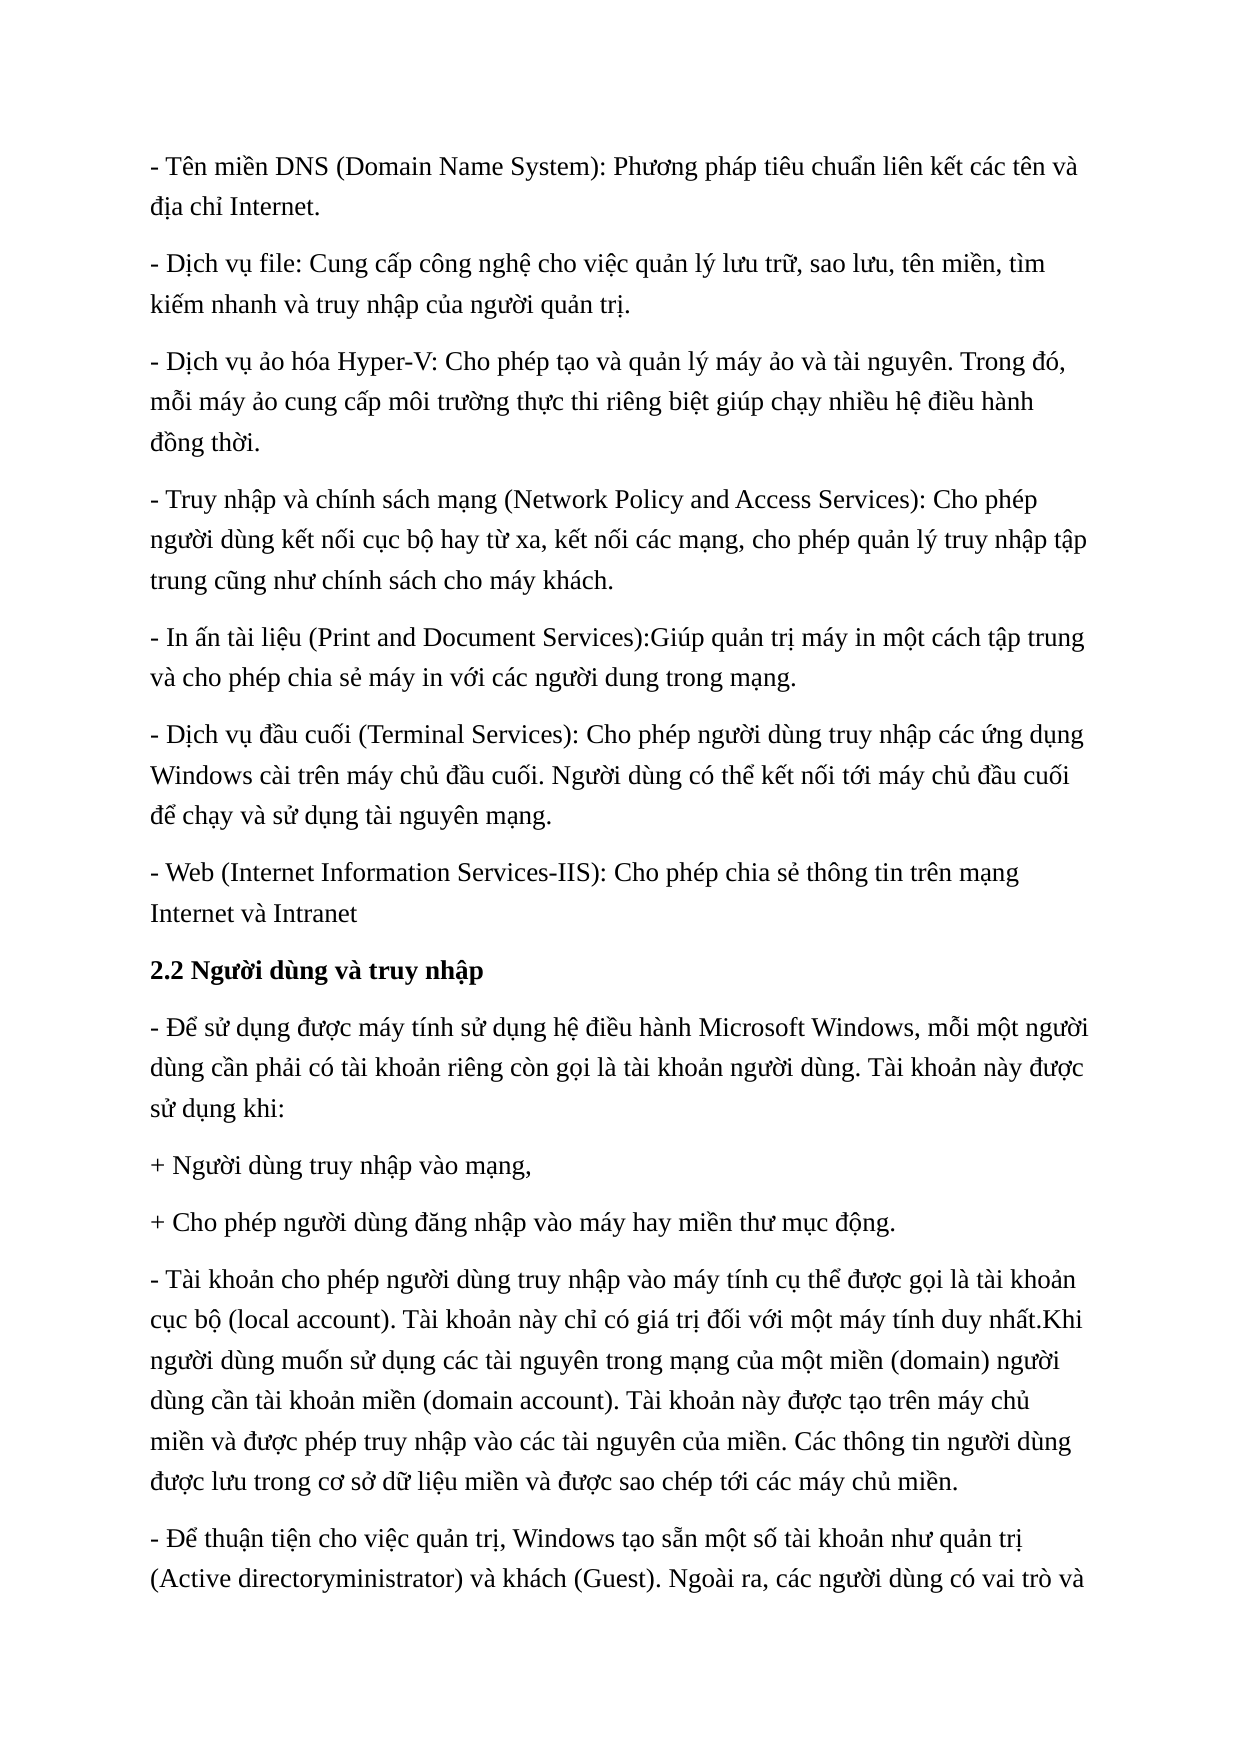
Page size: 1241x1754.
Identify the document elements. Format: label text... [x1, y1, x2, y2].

text + Người dùng truy nhập vào mạng, [150, 1149, 1090, 1180]
text - Dịch vụ file: Cung cấp công nghệ cho việc quản lý lưu trữ, sao lưu, tên miền, tìm kiếm nhanh và truy nhập của người quản trị. [150, 247, 1090, 319]
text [150, 1522, 1090, 1594]
text - Truy nhập và chính sách mạng (Network Policy and Access Services): Cho phép người dùng kết nối cục bộ hay từ xa, kết nối các mạng, cho phép quản lý truy nhập tập trung cũng như chính sách cho máy khách. [150, 483, 1090, 595]
text - In ấn tài liệu (Print and Document Services):Giúp quản trị máy in một cách tập trung và cho phép chia sẻ máy in với các người dung trong mạng. [150, 621, 1090, 692]
text - Dịch vụ ảo hóa Hyper-V: Cho phép tạo và quản lý máy ảo và tài nguyên. Trong đó, mỗi máy ảo cung cấp môi trường thực thi riêng biệt giúp chạy nhiều hệ điều hành đồng thời. [150, 345, 1090, 457]
text - Tên miền DNS (Domain Name System): Phương pháp tiêu chuẩn liên kết các tên và địa chỉ Internet. [150, 150, 1090, 222]
text - Dịch vụ đầu cuối (Terminal Services): Cho phép người dùng truy nhập các ứng dụng Windows cài trên máy chủ đầu cuối. Người dùng có thể kết nối tới máy chủ đầu cuối để chạy và sử dụng tài nguyên mạng. [150, 718, 1090, 830]
text 2.2 Người dùng và truy nhập [150, 954, 1090, 985]
text - Để sử dụng được máy tính sử dụng hệ điều hành Microsoft Windows, mỗi một người dùng cần phải có tài khoản riêng còn gọi là tài khoản người dùng. Tài khoản này được sử dụng khi: [150, 1011, 1090, 1123]
text - Web (Internet Information Services-IIS): Cho phép chia sẻ thông tin trên mạng Internet và Intranet [150, 856, 1090, 928]
text - Tài khoản cho phép người dùng truy nhập vào máy tính cụ thể được gọi là tài khoản cục bộ (local account). Tài khoản này chỉ có giá trị đối với một máy tính duy nhất.Khi người dùng muốn sử dụng các tài nguyên trong mạng của một miền (domain) người dùng cần tài khoản miền (domain account). Tài khoản này được tạo trên máy chủ miền và được phép truy nhập vào các tài nguyên của miền. Các thông tin người dùng được lưu trong cơ sở dữ liệu miền và được sao chép tới các máy chủ miền. [150, 1263, 1090, 1496]
text + Cho phép người dùng đăng nhập vào máy hay miền thư mục động. [150, 1206, 1090, 1237]
